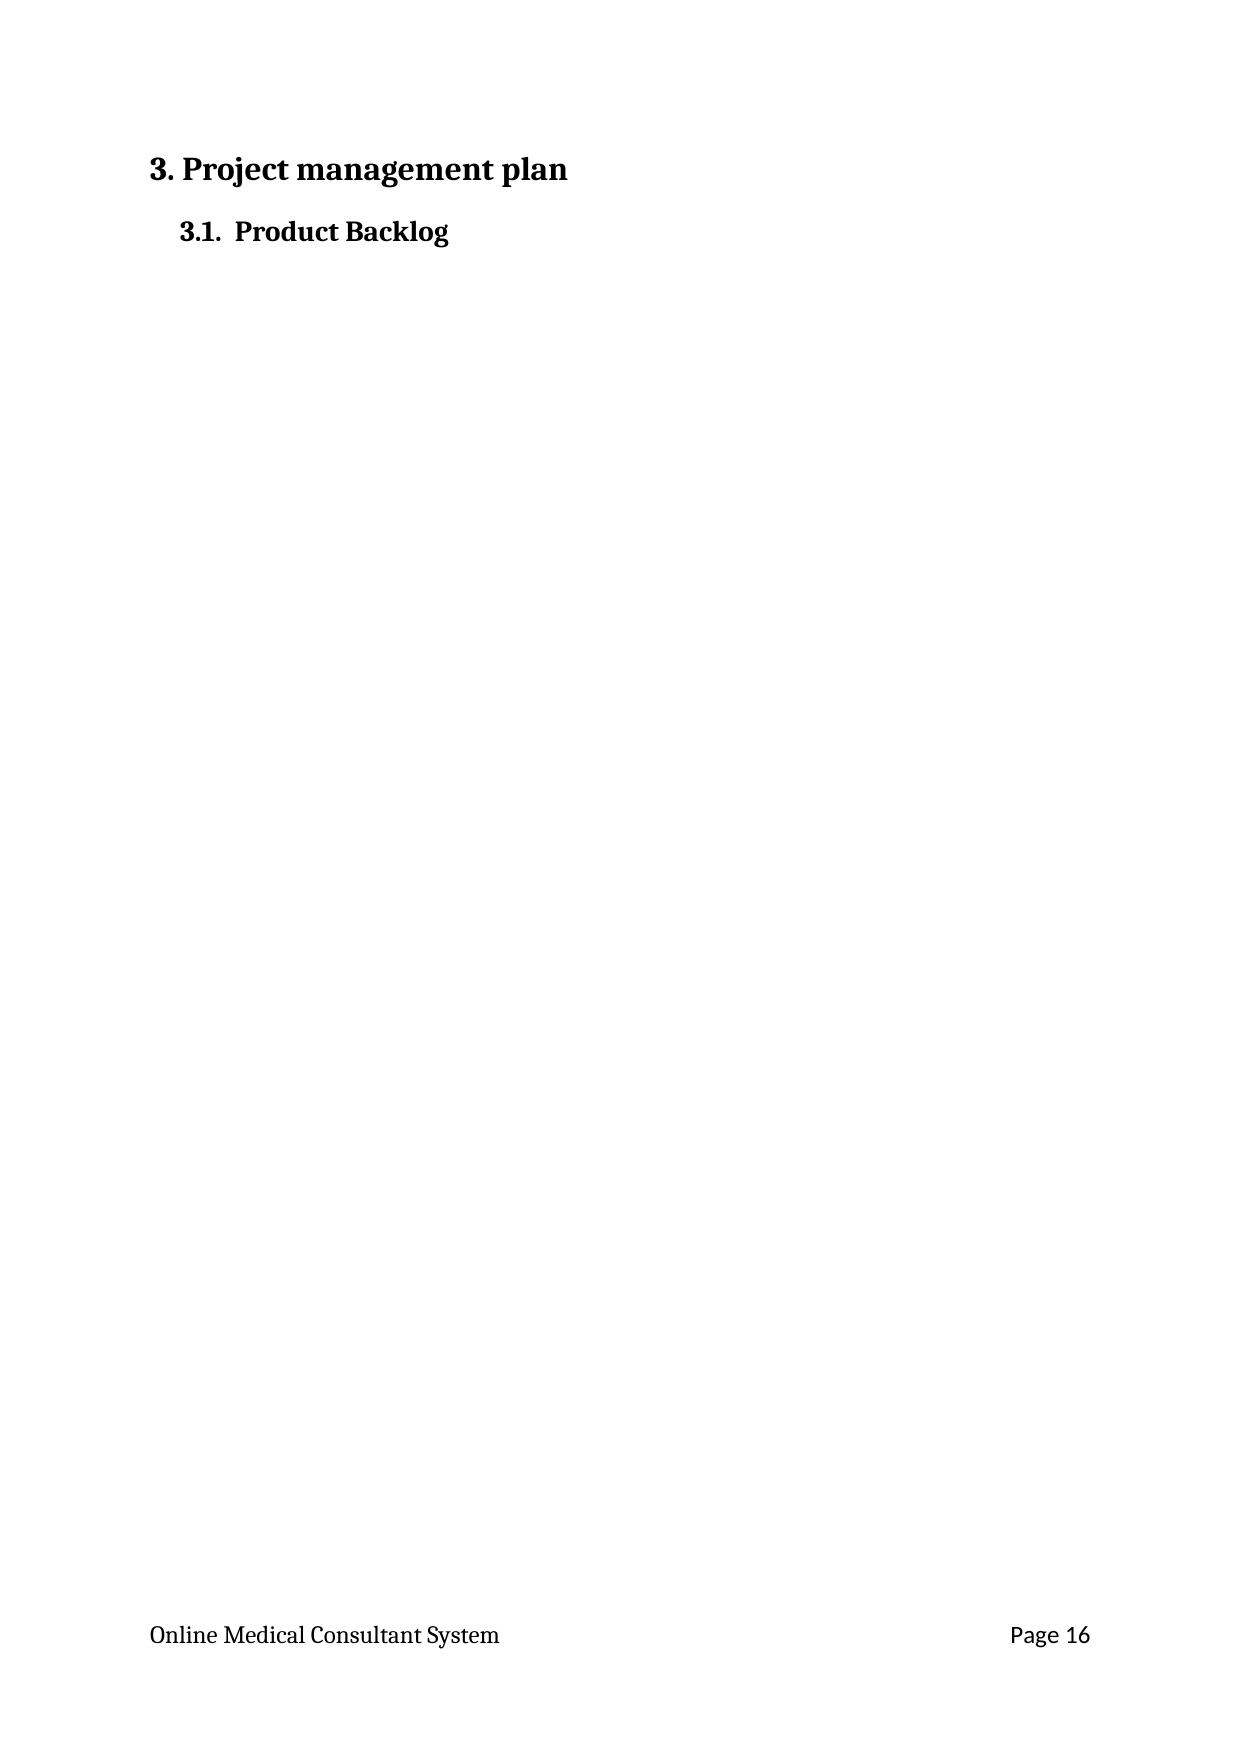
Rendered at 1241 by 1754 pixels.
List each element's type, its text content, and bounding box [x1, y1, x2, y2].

subtitle Product Backlog [180, 215, 1090, 248]
subtitle Project management plan [150, 150, 1090, 188]
